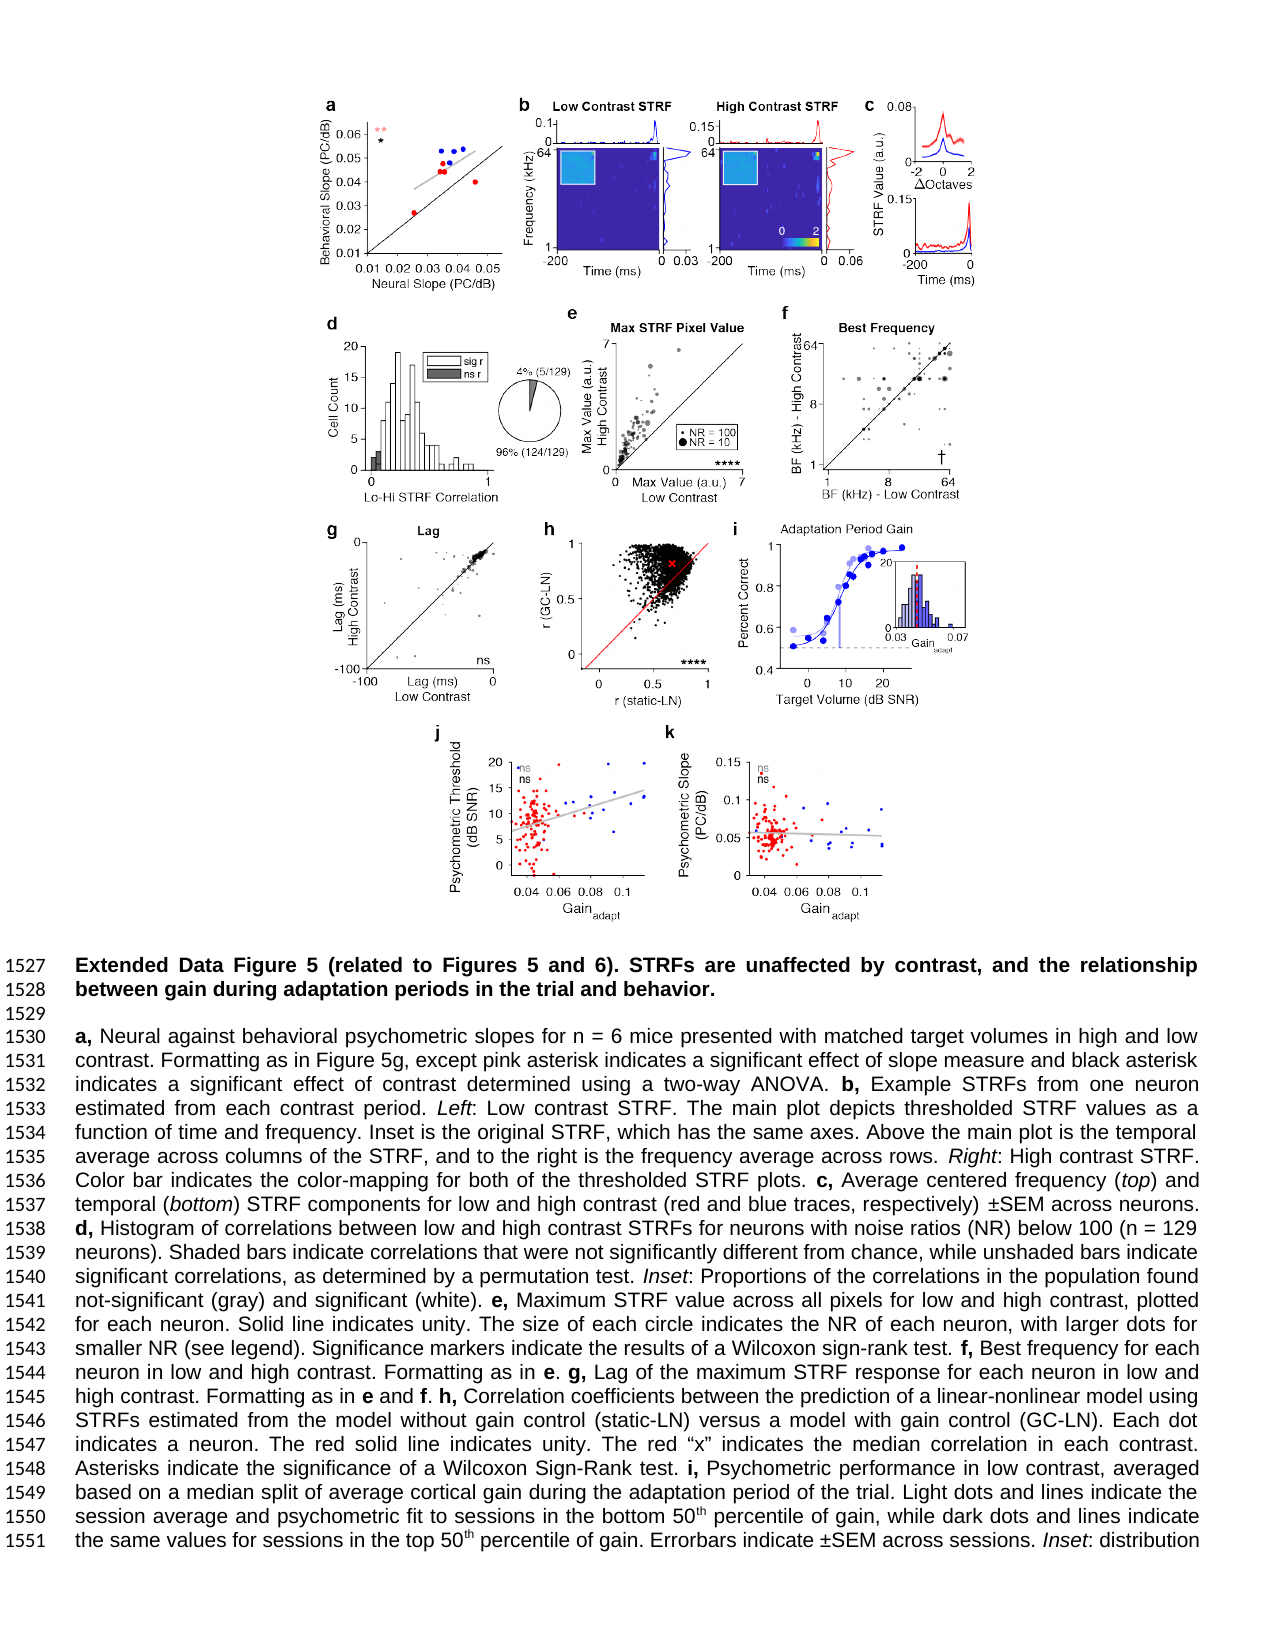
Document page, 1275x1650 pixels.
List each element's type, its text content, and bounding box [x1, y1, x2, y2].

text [75, 1024, 1200, 1551]
picture [291, 75, 984, 929]
text Extended Data Figure 5 (related to Figures 5 and 6). STRFs are unaffected by contrast, and the relationship between gain during adaptation periods in the trial and behavior. [75, 952, 1200, 1000]
